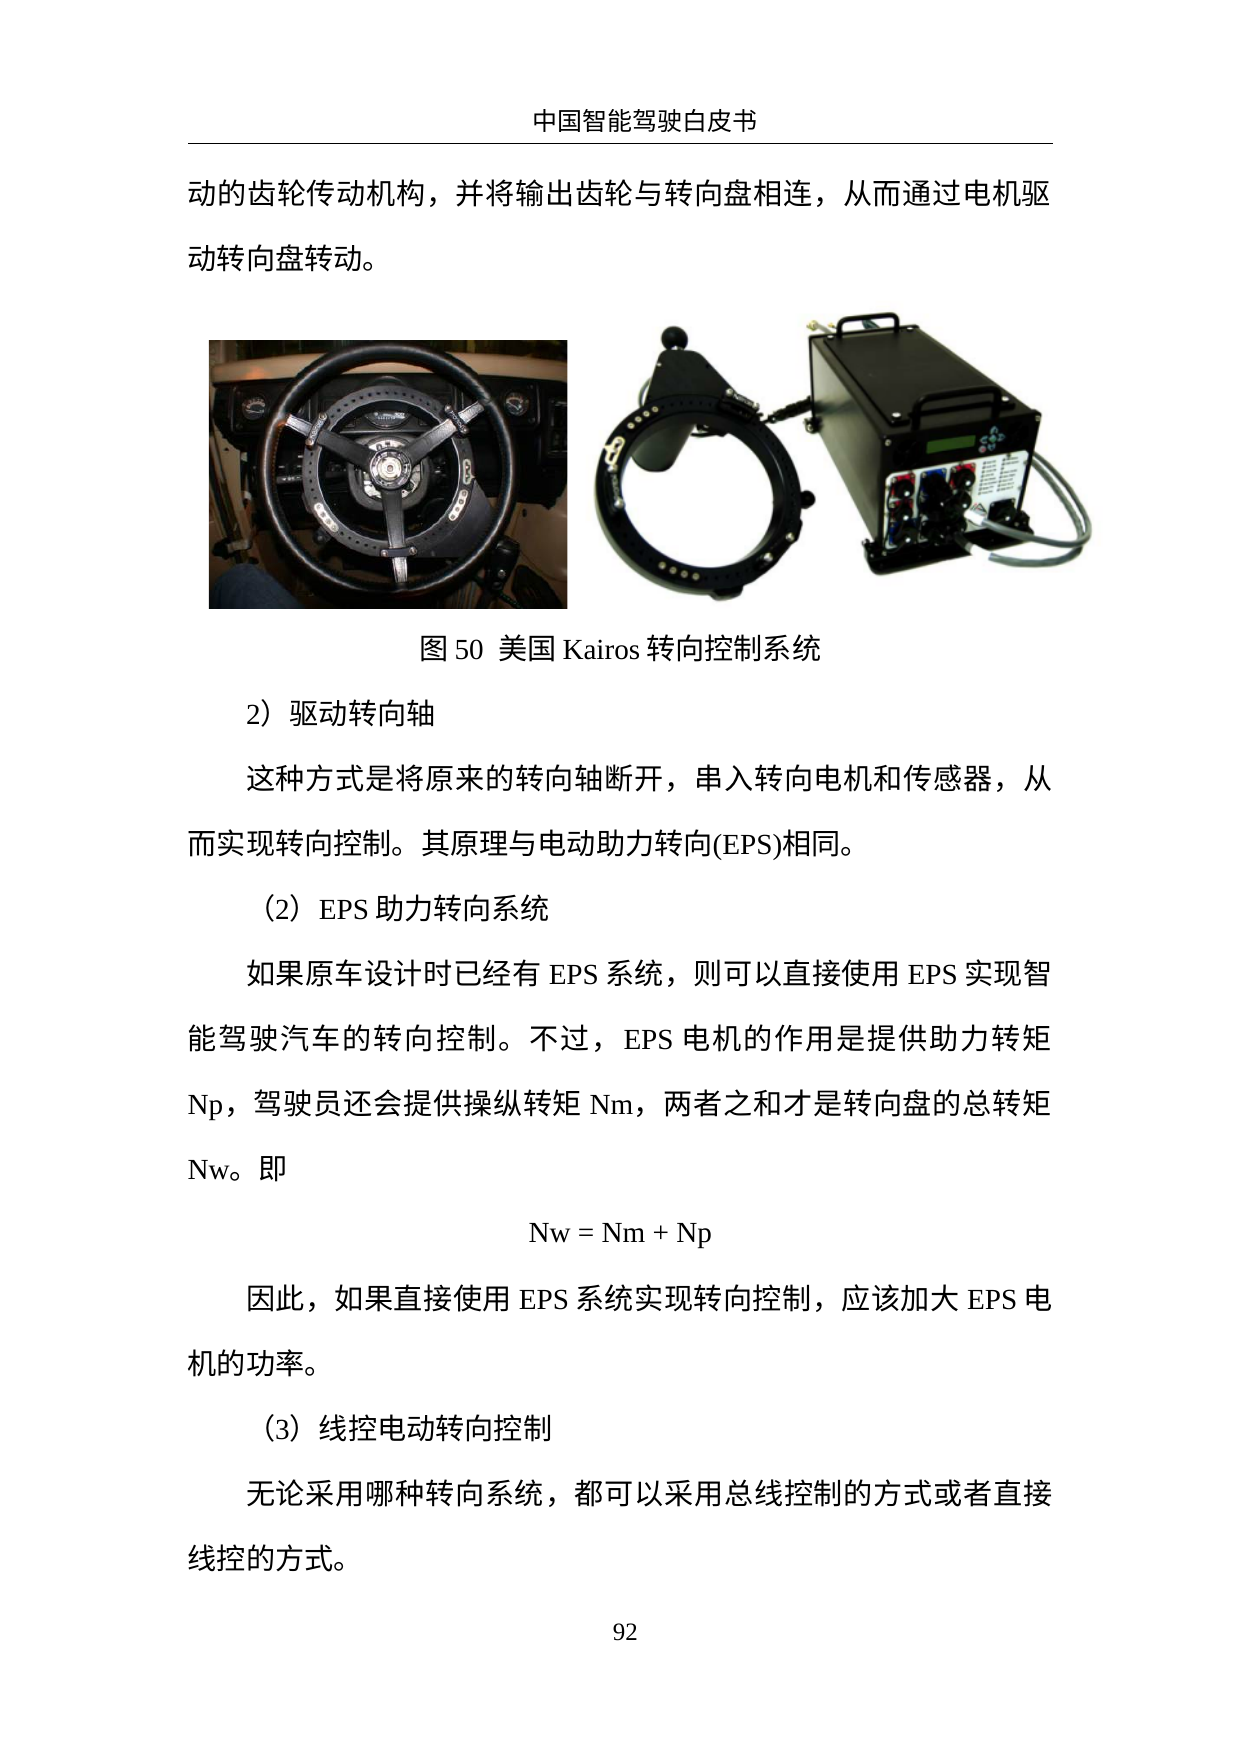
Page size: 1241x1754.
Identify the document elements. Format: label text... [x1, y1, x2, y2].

text 因此，如果直接使用EPS系统实现转向控制，应该加大EPS电机的功率。 [187, 1264, 1053, 1394]
text Nw = Nm + Np [187, 1199, 1053, 1264]
text 图50 美国Kairos转向控制系统 [187, 614, 1053, 679]
text 这种方式是将原来的转向轴断开，串入转向电机和传感器，从而实现转向控制。其原理与电动助力转向(EPS)相同。 [187, 744, 1053, 874]
text 如果原车设计时已经有EPS系统，则可以直接使用EPS实现智能驾驶汽车的转向控制。不过，EPS电机的作用是提供助力转矩Np，驾驶员还会提供操纵转矩Nm，两者之和才是转向盘的总转矩Nw。即 [187, 939, 1053, 1199]
text （3）线控电动转向控制 [187, 1394, 1053, 1459]
picture [573, 293, 1106, 609]
text 2）驱动转向轴 [187, 679, 1053, 744]
text （2）EPS助力转向系统 [187, 874, 1053, 939]
picture [208, 340, 568, 609]
text 无论采用哪种转向系统，都可以采用总线控制的方式或者直接线控的方式。 [187, 1459, 1053, 1589]
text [187, 159, 1053, 289]
